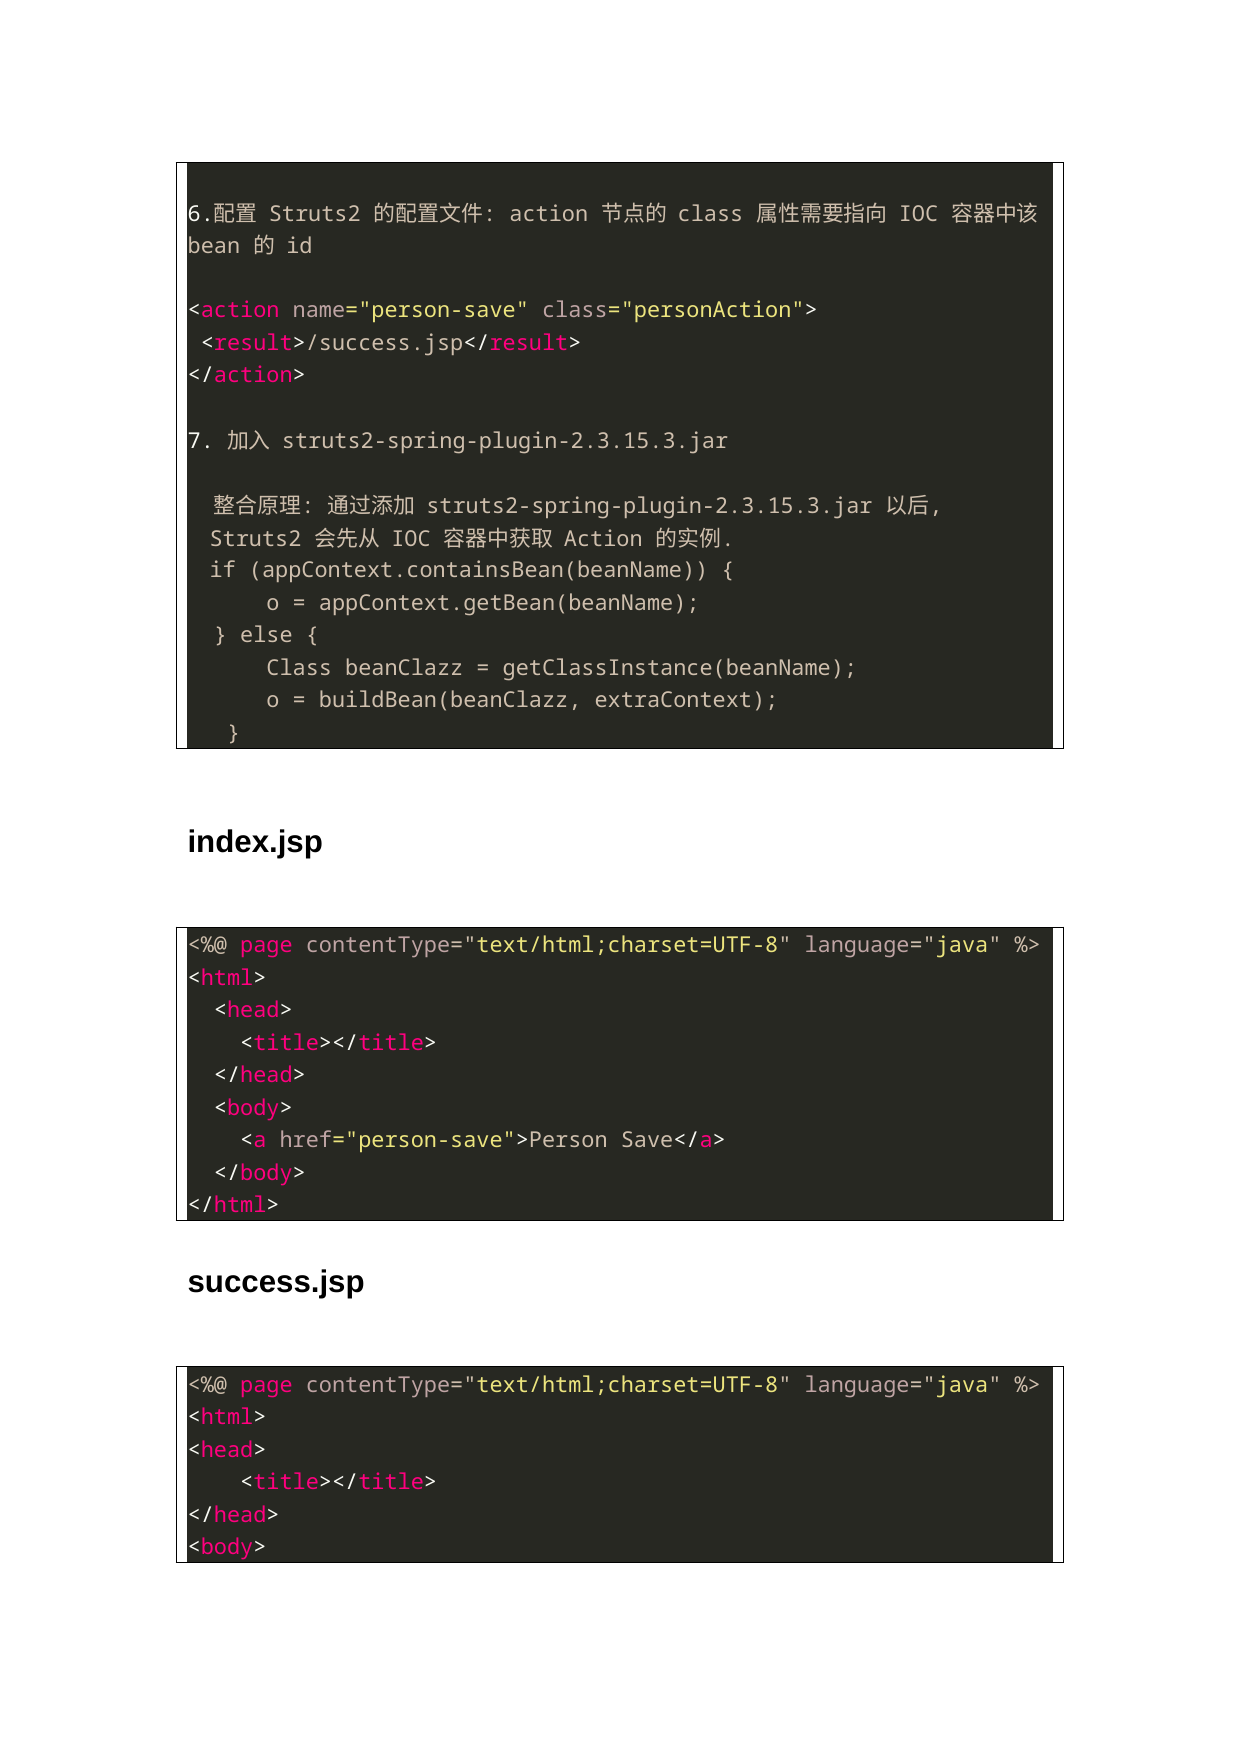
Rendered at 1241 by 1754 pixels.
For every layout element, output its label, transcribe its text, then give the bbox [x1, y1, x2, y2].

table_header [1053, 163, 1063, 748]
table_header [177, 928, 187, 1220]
subtitle success.jsp [187, 1248, 1053, 1313]
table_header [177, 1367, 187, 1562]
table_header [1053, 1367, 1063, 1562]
subtitle index.jsp [187, 809, 1053, 874]
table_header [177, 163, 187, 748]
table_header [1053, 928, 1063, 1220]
